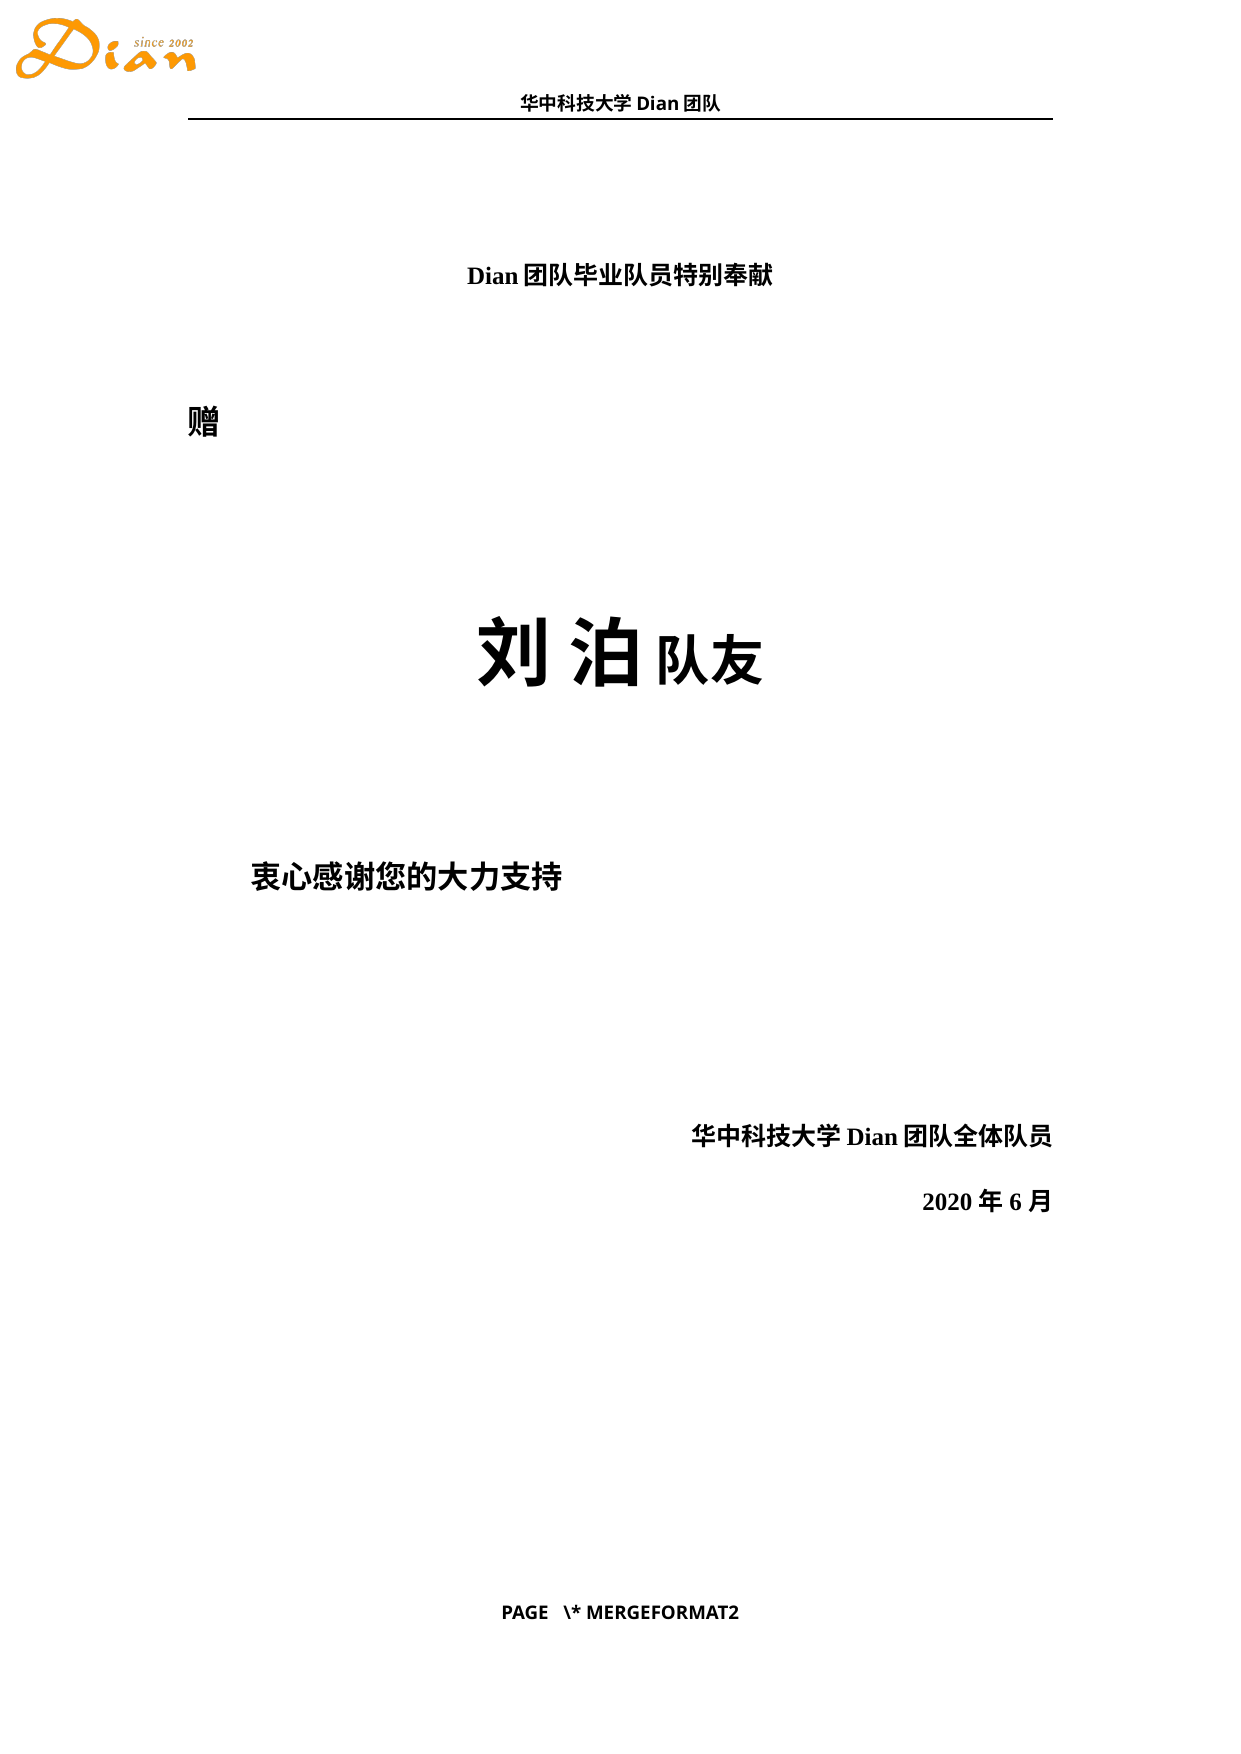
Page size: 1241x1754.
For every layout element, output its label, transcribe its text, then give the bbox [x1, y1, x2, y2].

text Dian团队毕业队员特别奉献 [187, 241, 1053, 306]
picture [4, 4, 207, 88]
text 赠 [187, 387, 1053, 452]
text 华中科技大学Dian团队全体队员 [187, 1102, 1053, 1167]
text 刘 泊 队友 [187, 582, 1053, 712]
text 衷心感谢您的大力支持 [187, 842, 1053, 907]
text 2020 年 6 月 [187, 1167, 1053, 1232]
